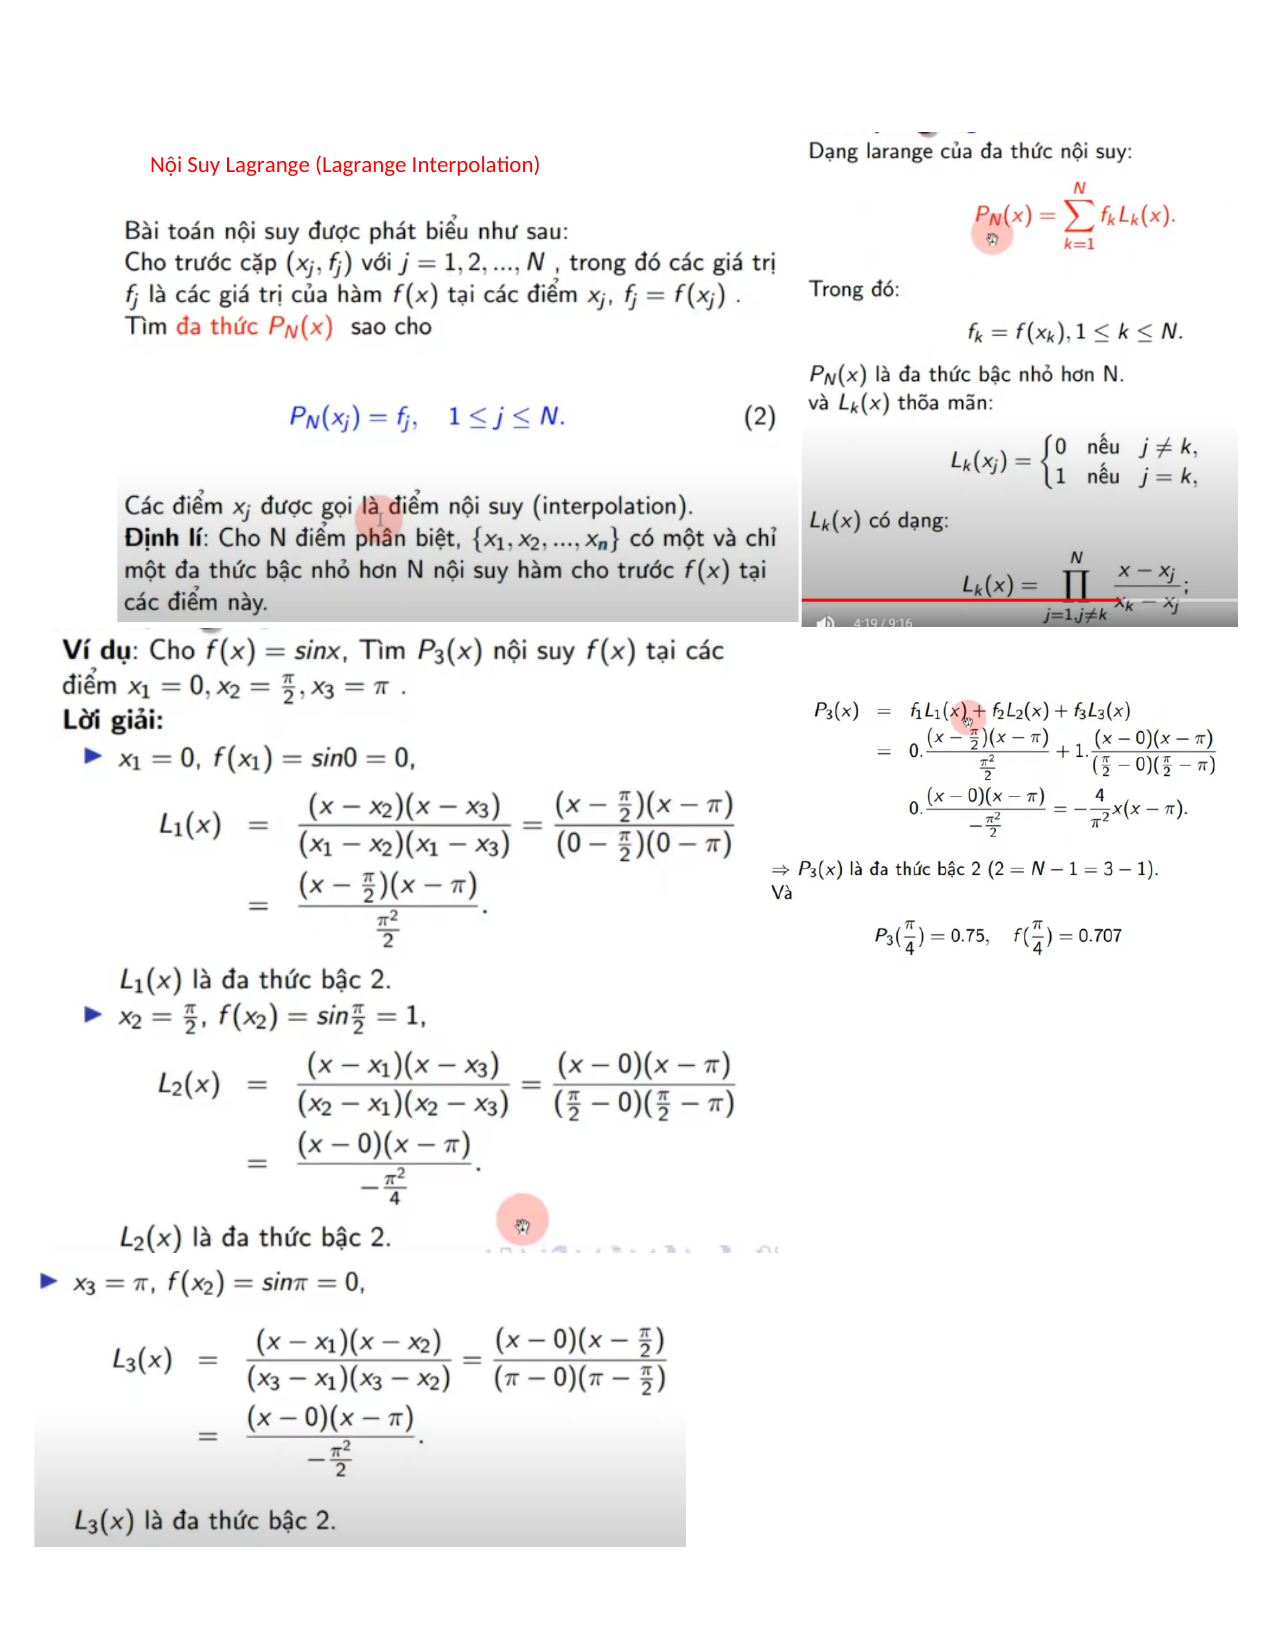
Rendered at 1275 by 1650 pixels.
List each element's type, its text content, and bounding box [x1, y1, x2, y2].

picture [801, 132, 1238, 627]
text Nội Suy Lagrange (Lagrange Interpolation) [150, 150, 801, 178]
picture [48, 628, 1238, 1253]
picture [34, 1265, 686, 1547]
picture [117, 207, 799, 622]
